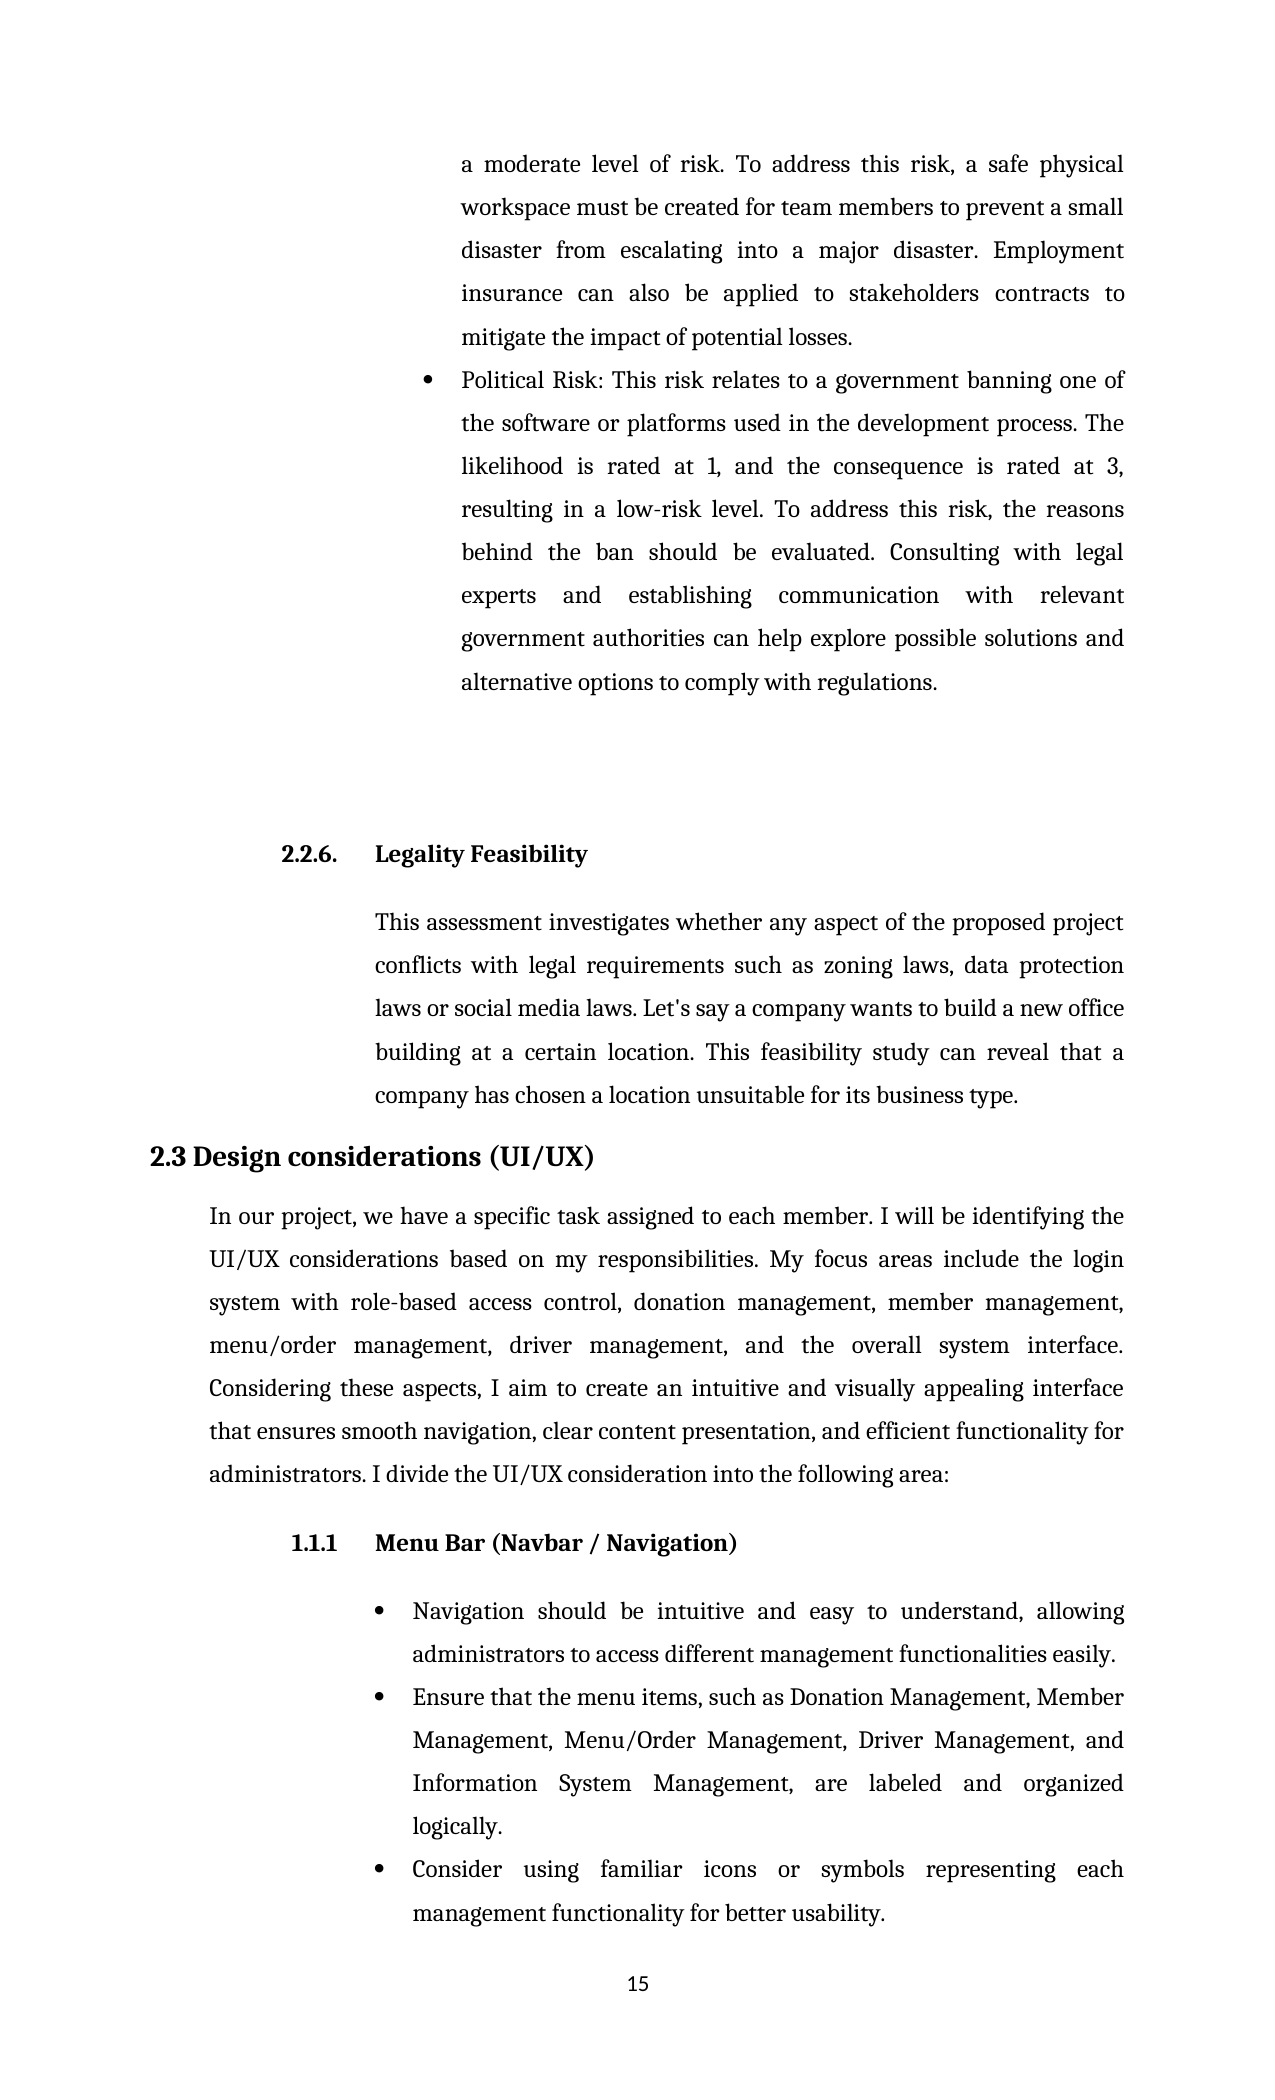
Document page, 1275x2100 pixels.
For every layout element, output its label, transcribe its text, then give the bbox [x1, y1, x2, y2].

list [424, 150, 1125, 351]
subtitle 2.3 Design considerations (UI/UX) [150, 1140, 1125, 1174]
text This assessment investigates whether any aspect of the proposed project conflicts with legal requirements such as zoning laws, data protection laws or social media laws. Let's say a company wants to build a new office building at a certain location. This feasibility study can reveal that a company has chosen a location unsuitable for its business type. [375, 908, 1125, 1109]
list Consider using familiar icons or symbols representing each management functionality for better usability. [375, 1855, 1125, 1927]
list Menu Bar (Navbar / Navigation) [337, 1528, 1125, 1557]
list Legality Feasibility [337, 840, 1125, 869]
list Ensure that the menu items, such as Donation Management, Member Management, Menu/Order Management, Driver Management, and Information System Management, are labeled and organized logically. [375, 1683, 1125, 1841]
list Political Risk: This risk relates to a government banning one of the software or platforms used in the development process. The likelihood is rated at 1, and the consequence is rated at 3, resulting in a low-risk level. To address this risk, the reasons behind the ban should be evaluated. Consulting with legal experts and establishing communication with relevant government authorities can help explore possible solutions and alternative options to comply with regulations. [424, 366, 1125, 696]
text In our project, we have a specific task assigned to each member. I will be identifying the UI/UX considerations based on my responsibilities. My focus areas include the login system with role-based access control, donation management, member management, menu/order management, driver management, and the overall system interface. Considering these aspects, I aim to create an intuitive and visually appealing interface that ensures smooth navigation, clear content presentation, and efficient functionality for administrators. I divide the UI/UX consideration into the following area: [209, 1202, 1125, 1489]
list Navigation should be intuitive and easy to understand, allowing administrators to access different management functionalities easily. [375, 1597, 1125, 1668]
